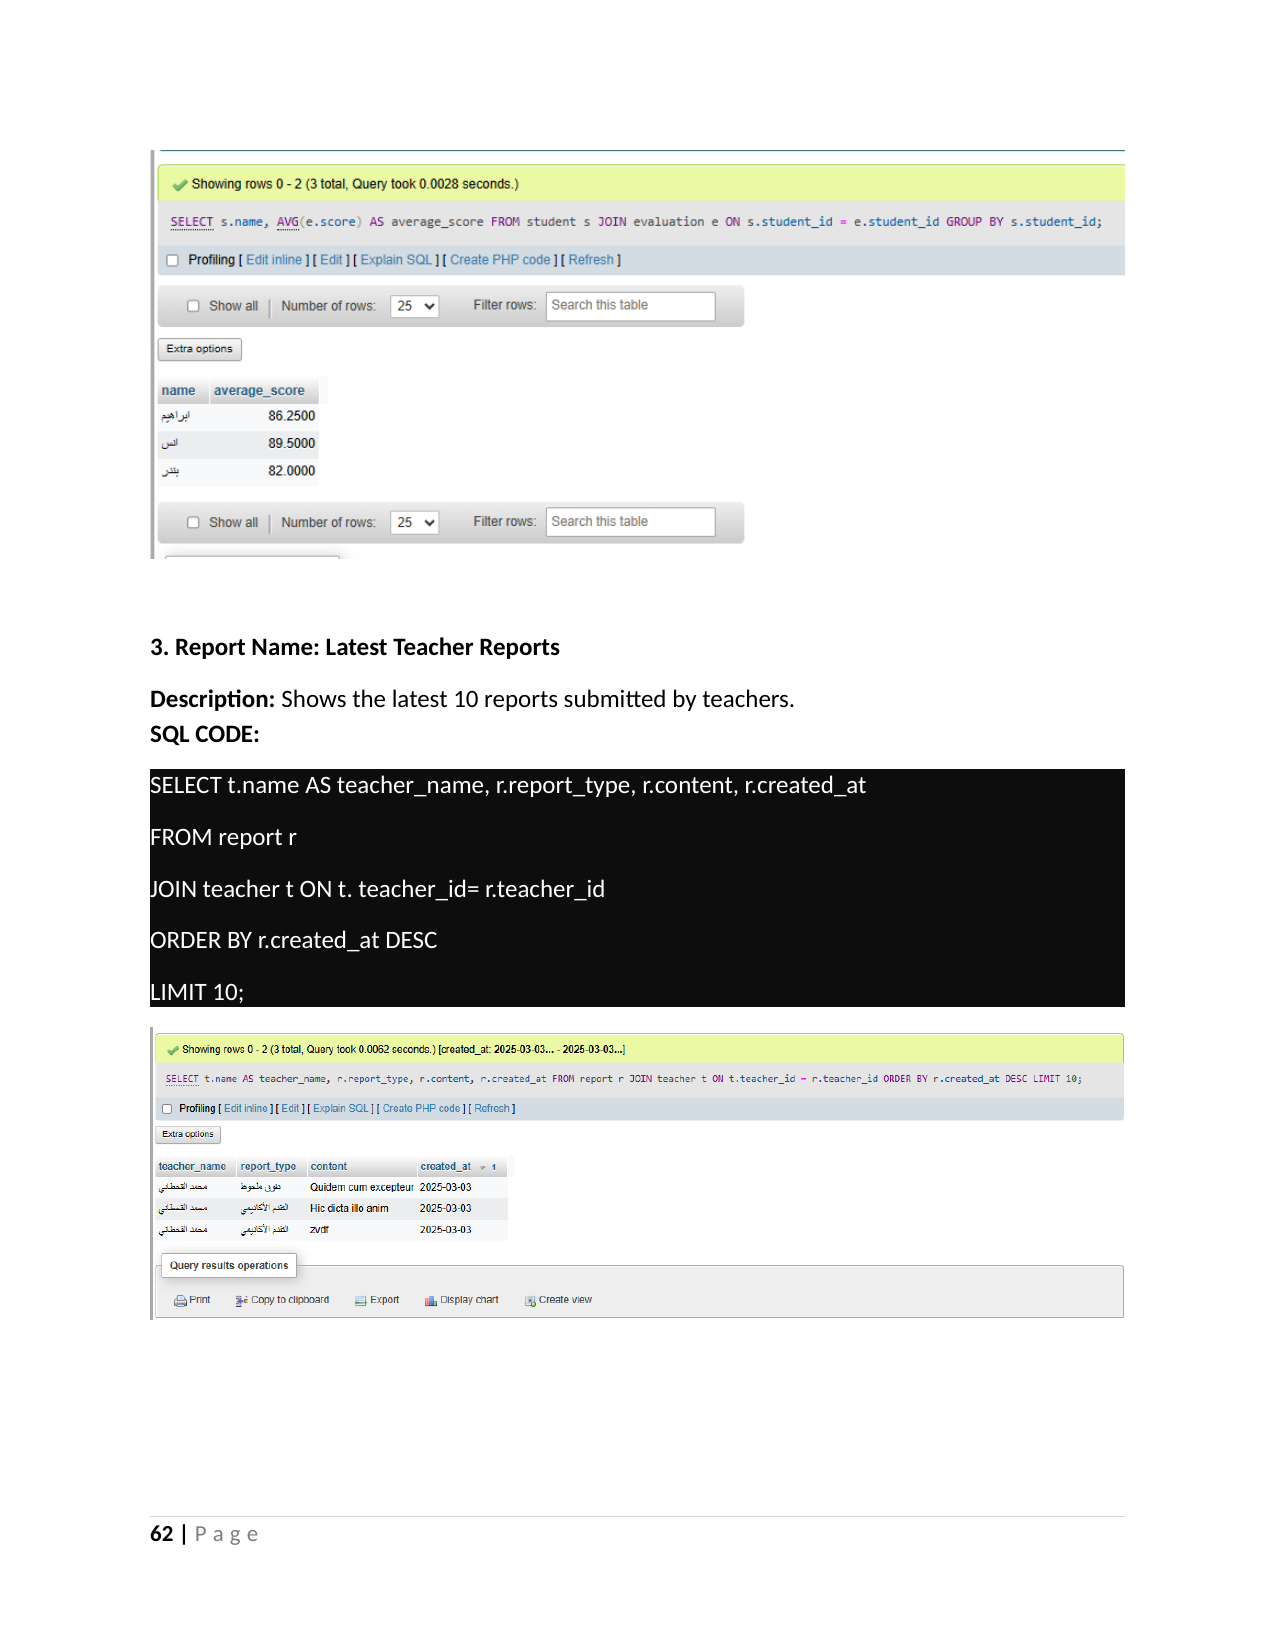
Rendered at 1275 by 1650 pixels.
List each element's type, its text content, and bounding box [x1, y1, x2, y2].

picture [150, 1027, 1125, 1320]
text 3. Report Name: Latest Teacher Reports [150, 631, 1125, 662]
text ORDER BY r.created_at DESC [150, 924, 1125, 955]
text FROM report r [150, 821, 1125, 852]
text SELECT t.name AS teacher_name, r.report_type, r.content, r.created_at [150, 769, 1125, 800]
text LIMIT 10; [150, 976, 1125, 1007]
text Description: Shows the latest 10 reports submitted by teachers. SQL CODE: [150, 683, 1125, 748]
picture [150, 150, 1125, 559]
text JOIN teacher t ON t. teacher_id= r.teacher_id [150, 873, 1125, 903]
